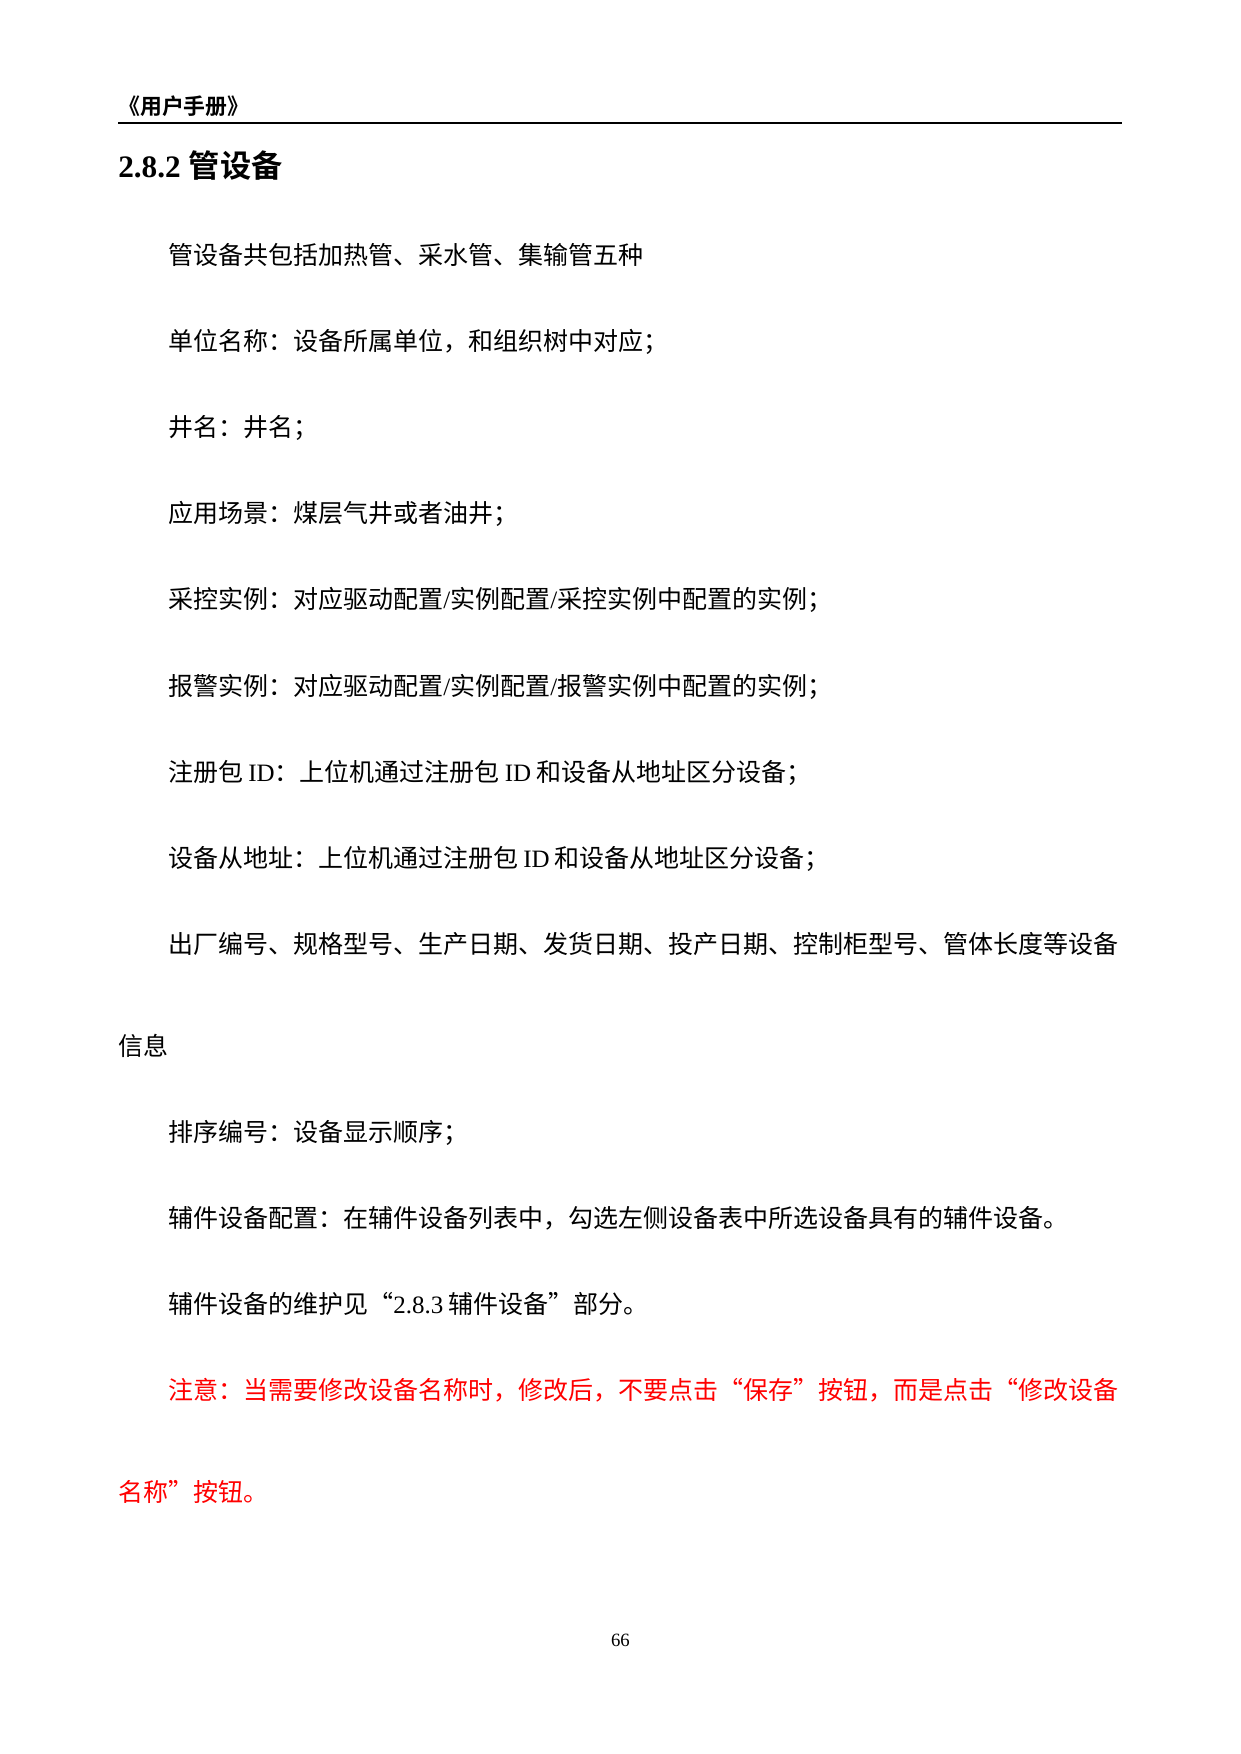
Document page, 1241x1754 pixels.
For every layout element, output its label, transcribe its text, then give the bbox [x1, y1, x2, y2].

text 注册包ID：上位机通过注册包ID和设备从地址区分设备； [118, 736, 1122, 804]
text 辅件设备配置：在辅件设备列表中，勾选左侧设备表中所选设备具有的辅件设备。 [118, 1182, 1122, 1250]
text 设备从地址：上位机通过注册包ID和设备从地址区分设备； [118, 822, 1122, 890]
text 管设备共包括加热管、采水管、集输管五种 [118, 220, 1122, 288]
text 单位名称：设备所属单位，和组织树中对应； [118, 306, 1122, 374]
text 应用场景：煤层气井或者油井； [118, 478, 1122, 546]
subtitle 2.8.2 管设备 [118, 129, 1122, 197]
text 注意：当需要修改设备名称时，修改后，不要点击“保存”按钮，而是点击“修改设备名称”按钮。 [118, 1354, 1122, 1524]
text 辅件设备的维护见“2.8.3辅件设备”部分。 [118, 1268, 1122, 1336]
text 采控实例：对应驱动配置/实例配置/采控实例中配置的实例； [118, 564, 1122, 632]
text 排序编号：设备显示顺序； [118, 1096, 1122, 1164]
text 井名：井名； [118, 392, 1122, 460]
text 报警实例：对应驱动配置/实例配置/报警实例中配置的实例； [118, 650, 1122, 718]
text 出厂编号、规格型号、生产日期、发货日期、投产日期、控制柜型号、管体长度等设备信息 [118, 908, 1122, 1078]
